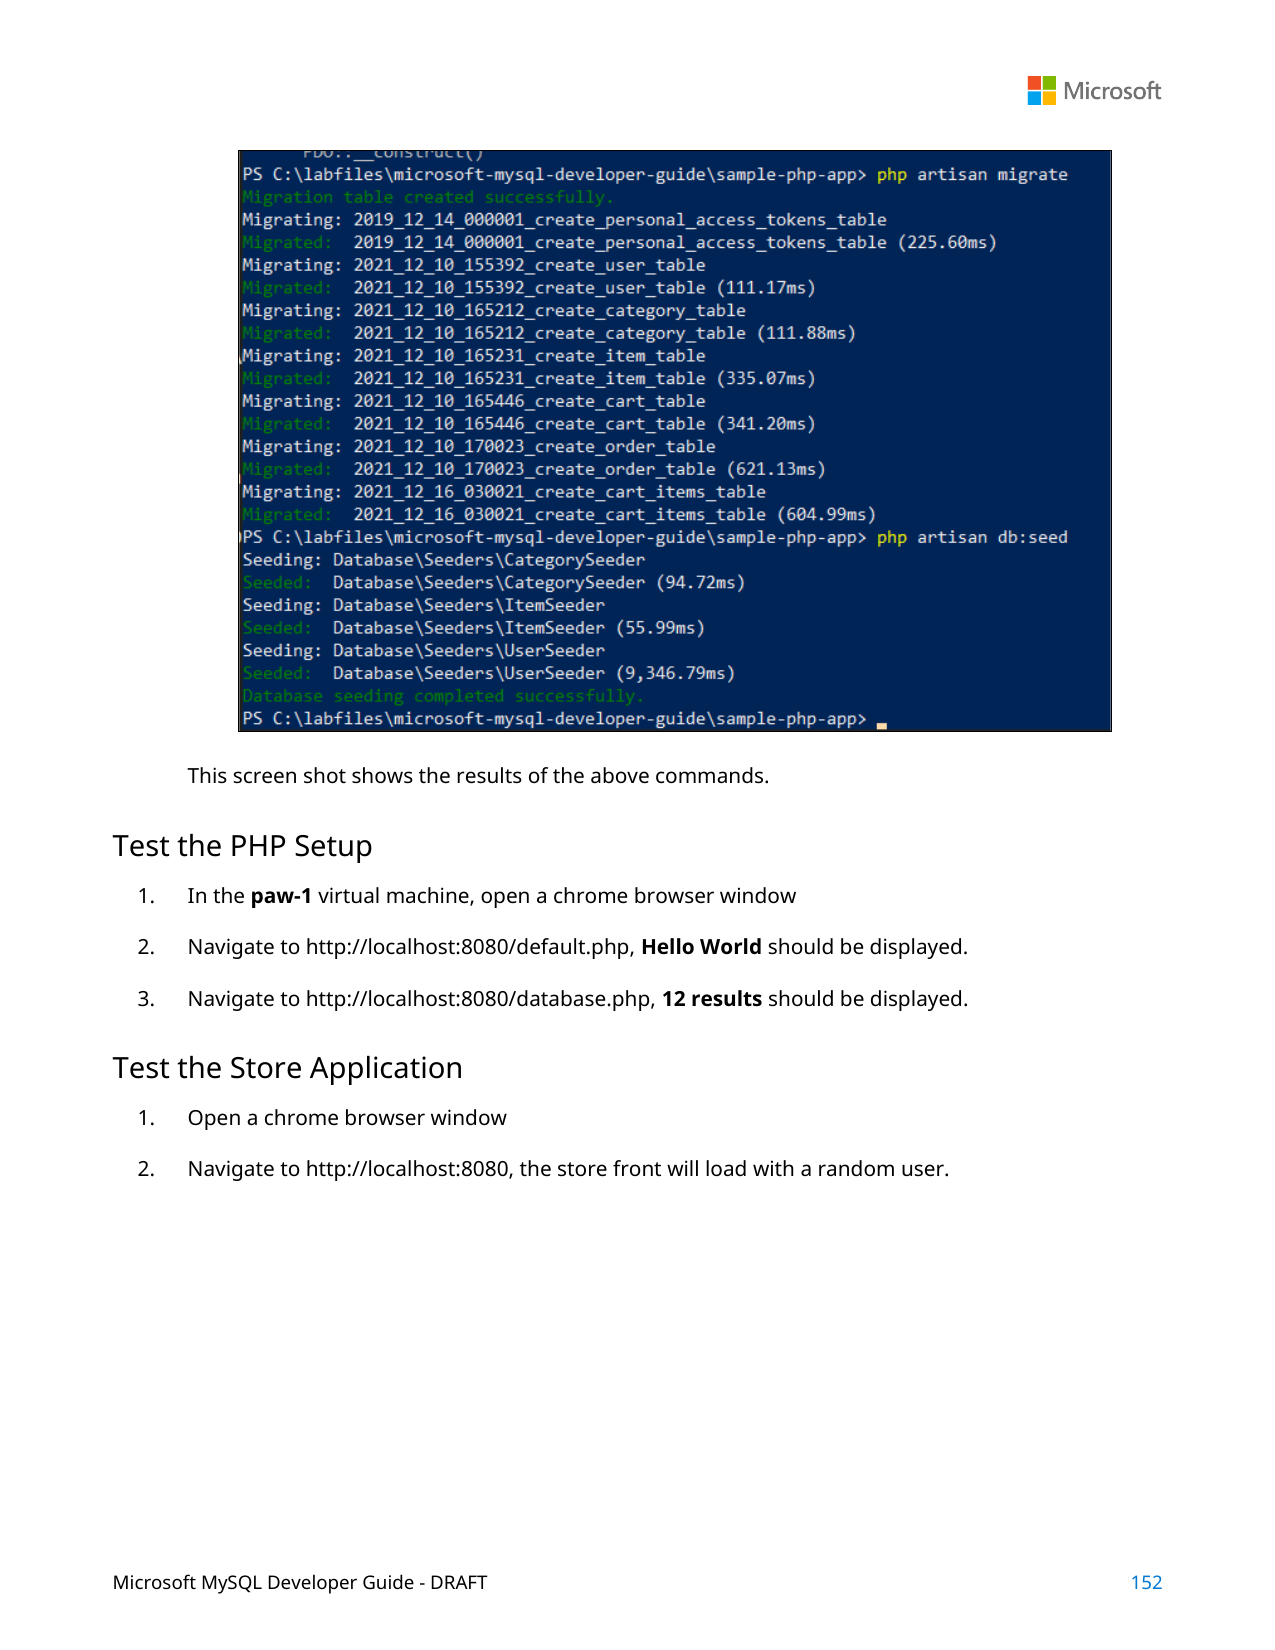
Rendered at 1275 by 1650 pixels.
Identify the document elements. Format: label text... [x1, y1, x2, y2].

picture [1026, 75, 1163, 107]
list Open a chrome browser window [137, 1103, 1162, 1131]
list Navigate to http://localhost:8080/database.php, 12 results should be displayed. [137, 984, 1162, 1012]
list Navigate to http://localhost:8080, the store front will load with a random user. [137, 1154, 1162, 1183]
picture [239, 151, 1111, 731]
subtitle Test the PHP Setup [112, 825, 1162, 865]
list Navigate to http://localhost:8080/default.php, Hello World should be displayed. [137, 932, 1162, 961]
subtitle Test the Store Application [112, 1048, 1162, 1087]
list This screen shot shows the results of the above commands. [137, 761, 1162, 790]
list In the paw-1 virtual machine, open a chrome browser window [137, 881, 1162, 909]
